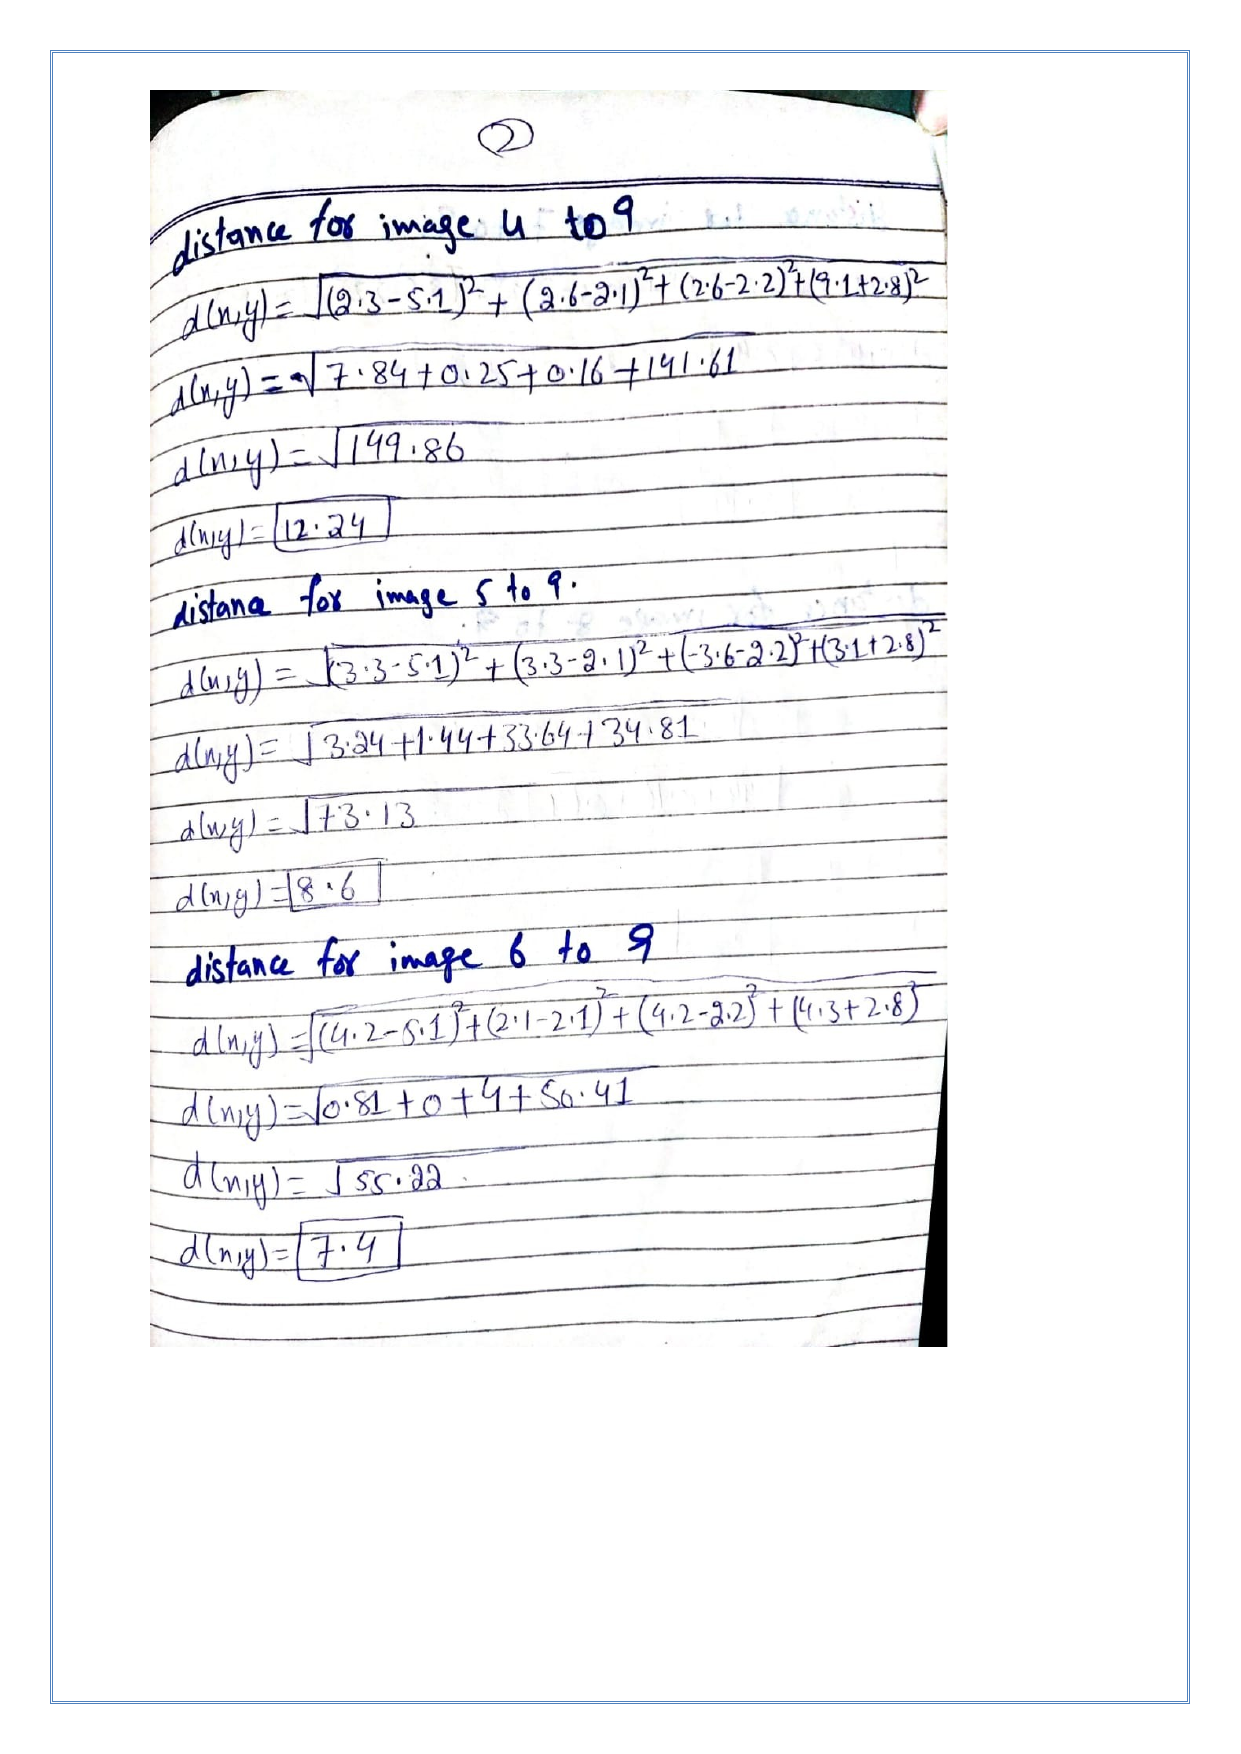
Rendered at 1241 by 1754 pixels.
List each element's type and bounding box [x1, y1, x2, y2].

picture [150, 90, 948, 1347]
